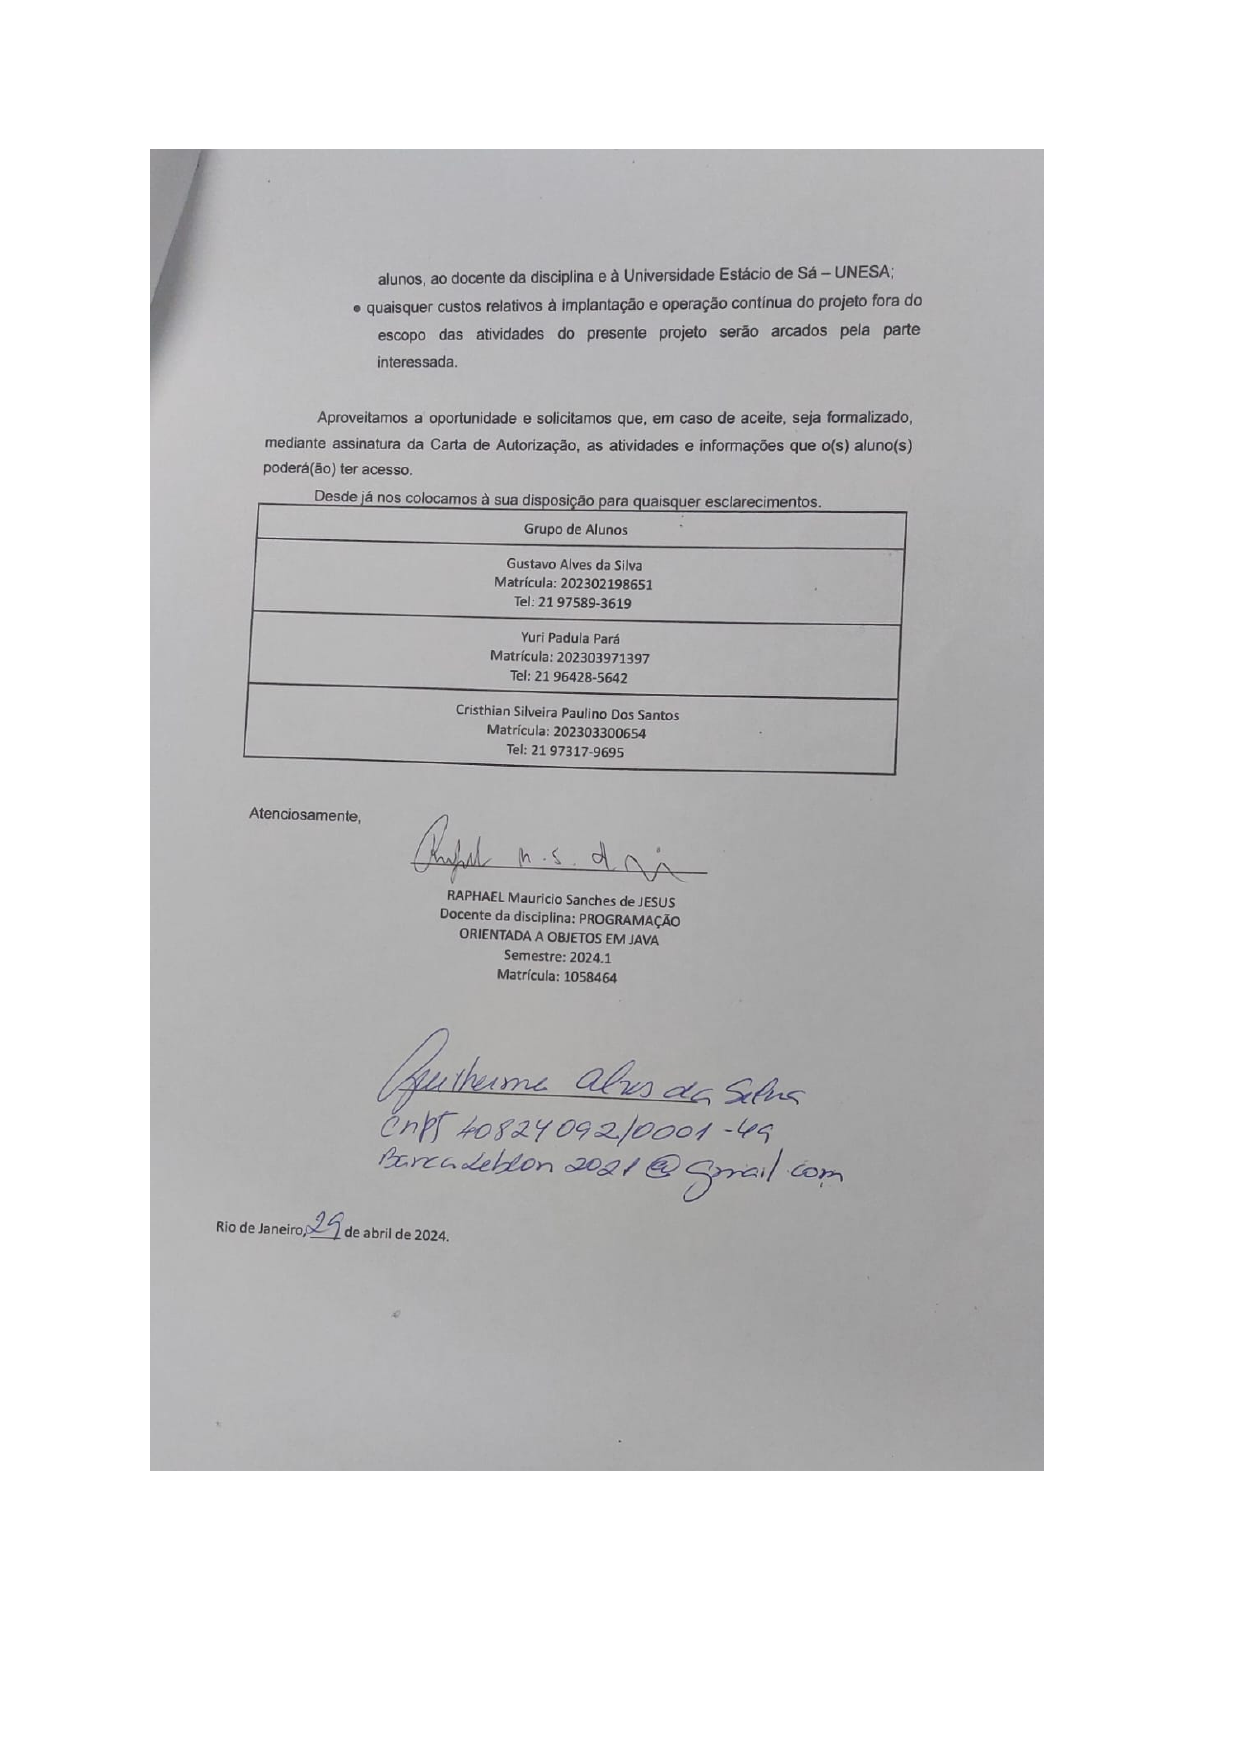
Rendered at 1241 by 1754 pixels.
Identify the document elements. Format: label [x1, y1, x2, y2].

picture [150, 149, 1044, 1471]
